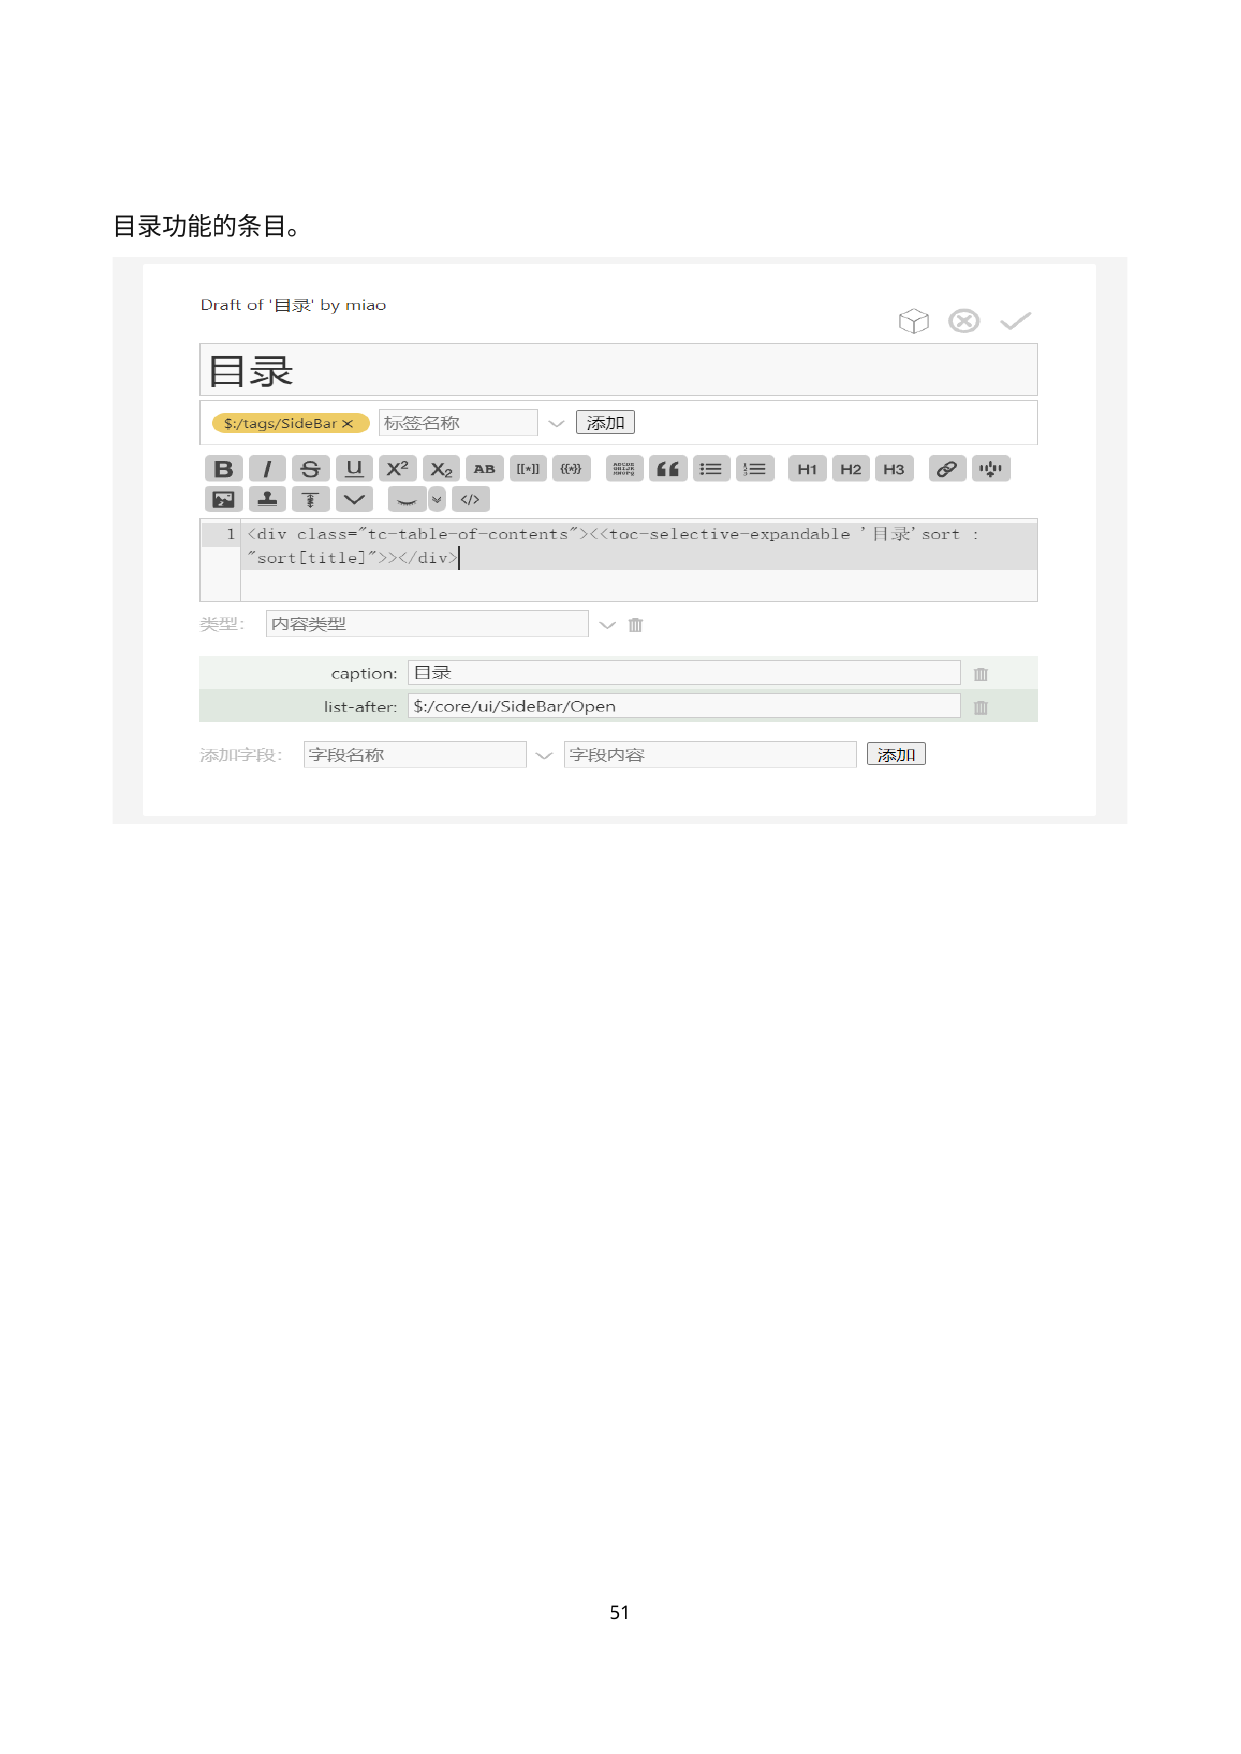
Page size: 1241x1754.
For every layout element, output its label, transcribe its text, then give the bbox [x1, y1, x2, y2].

picture [112, 257, 1128, 824]
text 目录功能的条目。 [112, 192, 1128, 257]
